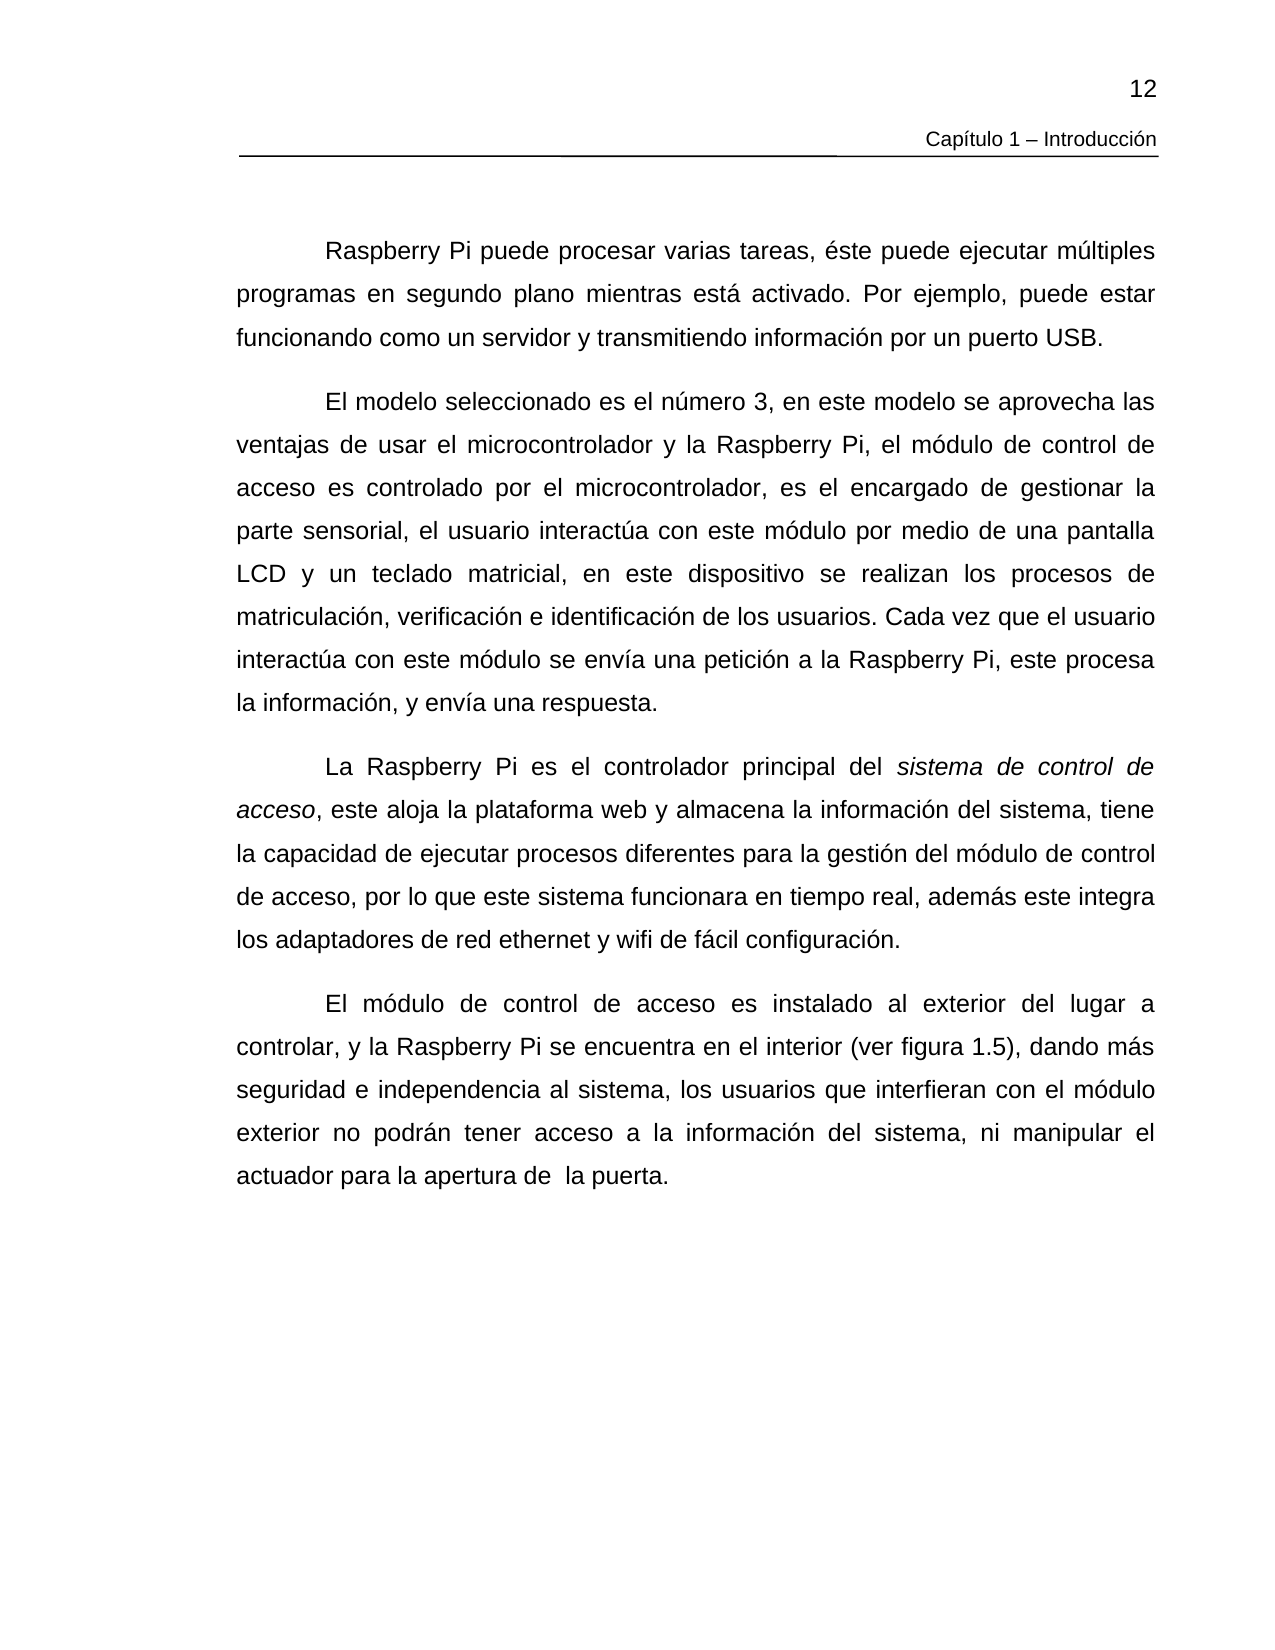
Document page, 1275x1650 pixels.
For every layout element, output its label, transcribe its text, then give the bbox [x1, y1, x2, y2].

text El módulo de control de acceso es instalado al exterior del lugar a controlar, y la Raspberry Pi se encuentra en el interior (ver figura 1.5), dando más seguridad e independencia al sistema, los usuarios que interfieran con el módulo exterior no podrán tener acceso a la información del sistema, ni manipular el actuador para la apertura de la puerta. [236, 989, 1157, 1190]
text Raspberry Pi puede procesar varias tareas, éste puede ejecutar múltiples programas en segundo plano mientras está activado. Por ejemplo, puede estar funcionando como un servidor y transmitiendo información por un puerto USB. [236, 236, 1157, 351]
text El modelo seleccionado es el número 3, en este modelo se aprovecha las ventajas de usar el microcontrolador y la Raspberry Pi, el módulo de control de acceso es controlado por el microcontrolador, es el encargado de gestionar la parte sensorial, el usuario interactúa con este módulo por medio de una pantalla LCD y un teclado matricial, en este dispositivo se realizan los procesos de matriculación, verificación e identificación de los usuarios. Cada vez que el usuario interactúa con este módulo se envía una petición a la Raspberry Pi, este procesa la información, y envía una respuesta. [236, 386, 1157, 717]
text La Raspberry Pi es el controlador principal del sistema de control de acceso, este aloja la plataforma web y almacena la información del sistema, tiene la capacidad de ejecutar procesos diferentes para la gestión del módulo de control de acceso, por lo que este sistema funcionara en tiempo real, además este integra los adaptadores de red ethernet y wifi de fácil configuración. [236, 752, 1157, 953]
